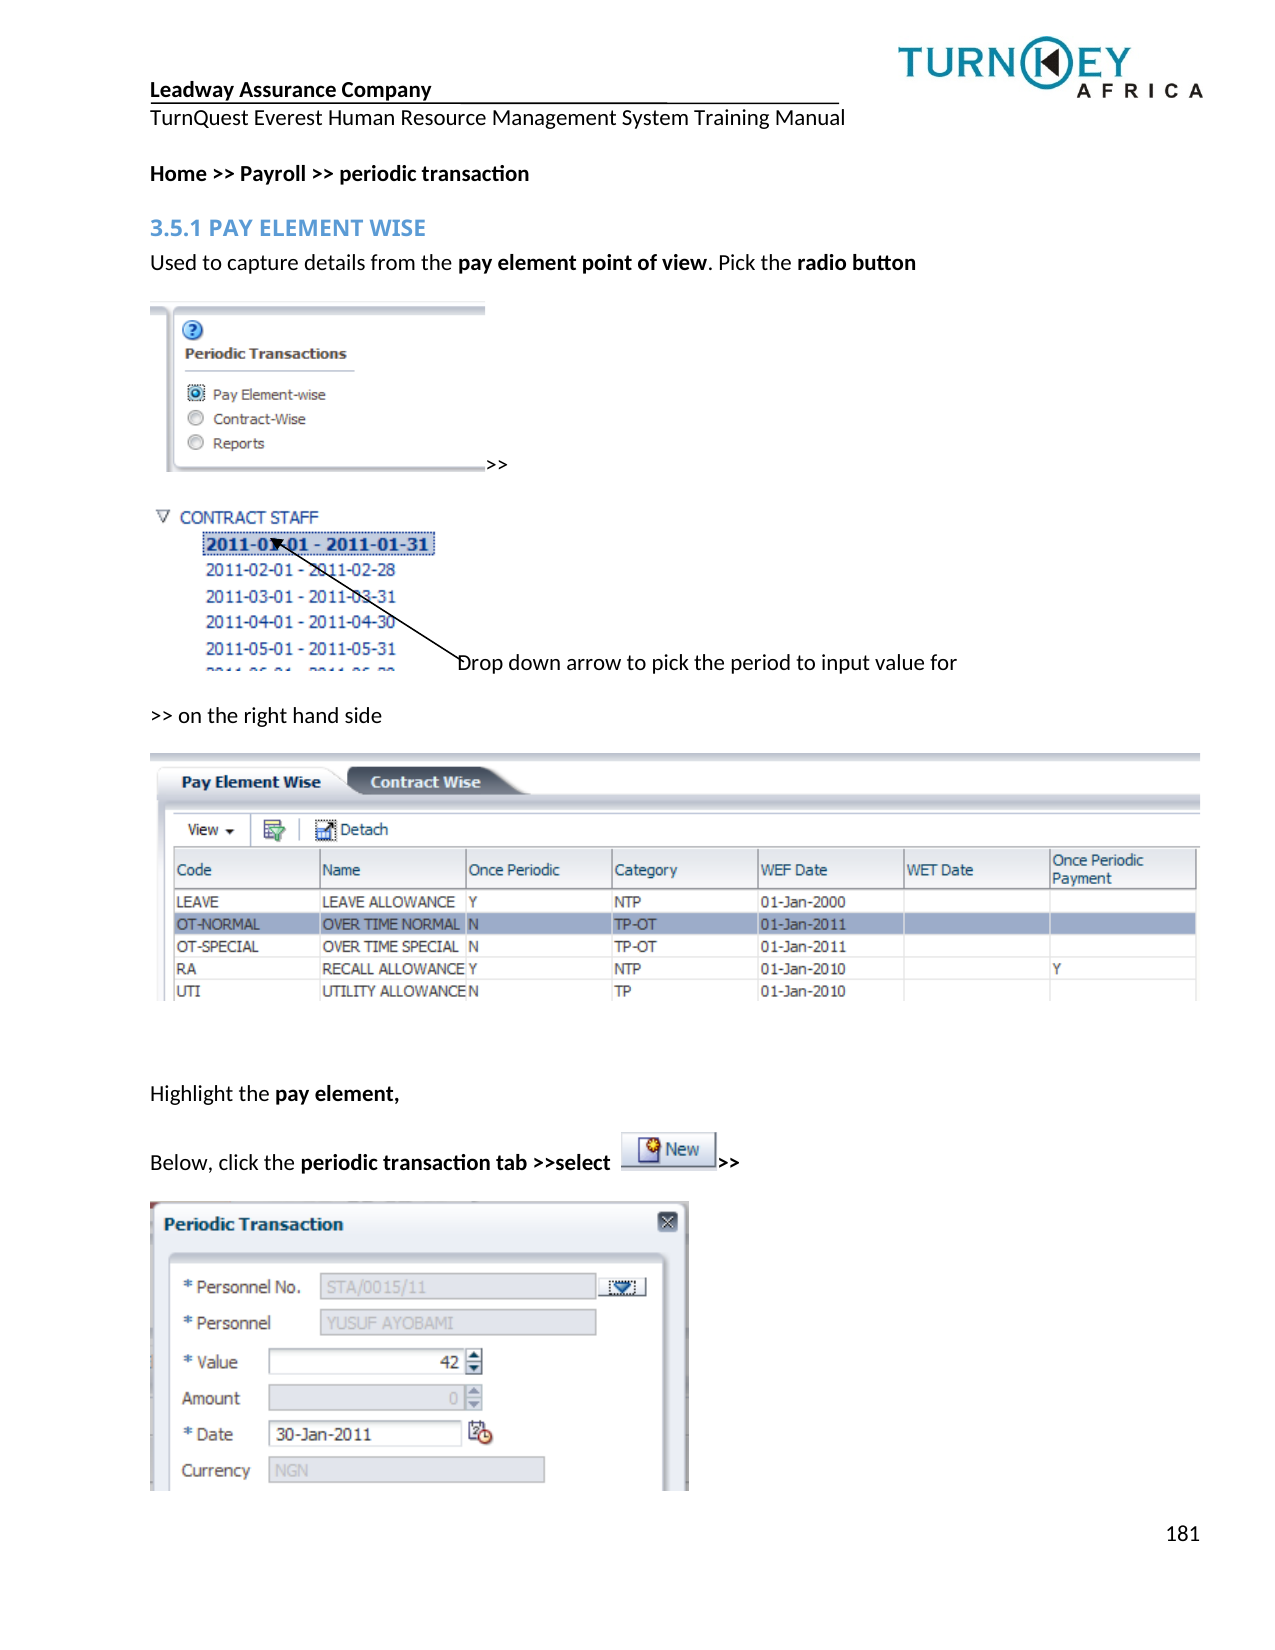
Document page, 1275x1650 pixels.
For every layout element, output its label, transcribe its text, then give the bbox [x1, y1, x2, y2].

picture [150, 502, 457, 671]
picture [150, 753, 1200, 1001]
text >> on the right hand side [150, 701, 1200, 729]
text Used to capture details from the pay element point of view. Pick the radio button [150, 248, 1200, 276]
subtitle 3.5.1 PAY ELEMENT WISE [150, 212, 1200, 243]
picture [898, 36, 1203, 98]
picture [621, 1132, 718, 1171]
picture [150, 301, 486, 472]
text Home >> Payroll >> periodic transaction [150, 159, 1200, 187]
picture [150, 1201, 689, 1491]
text Below, click the periodic transaction tab >>select >> [150, 1132, 1200, 1176]
text Highlight the pay element, [150, 1079, 1200, 1107]
